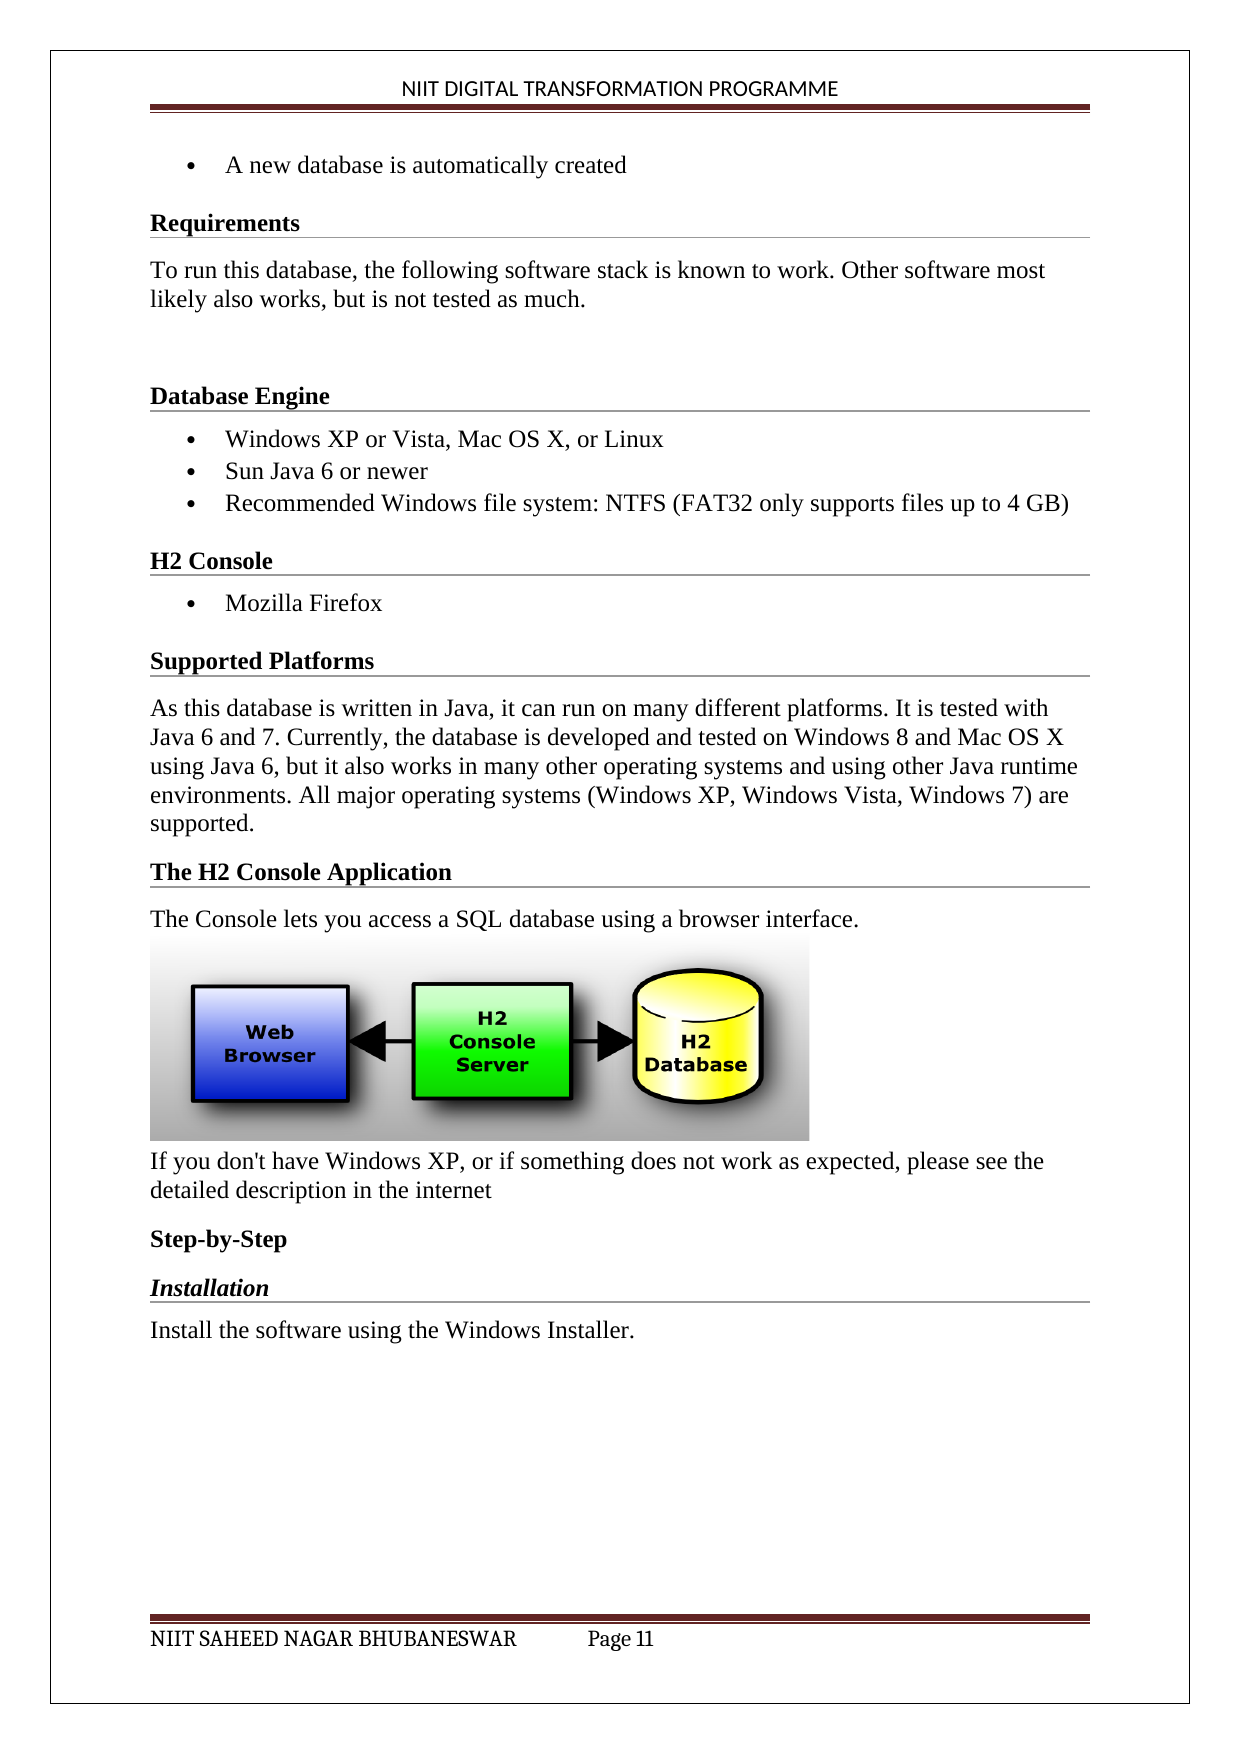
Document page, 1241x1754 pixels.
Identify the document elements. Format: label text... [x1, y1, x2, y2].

list Windows XP or Vista, Mac OS X, or Linux [187, 424, 1090, 453]
list Recommended Windows file system: NTFS (FAT32 only supports files up to 4 GB) [187, 488, 1090, 517]
text As this database is written in Java, it can run on many different platforms. It is tested with Java 6 and 7. Currently, the database is developed and tested on Windows 8 and Mac OS X using Java 6, but it also works in many other operating systems and using other Java runtime environments. All major operating systems (Windows XP, Windows Vista, Windows 7) are supported. [150, 693, 1090, 837]
text Install the software using the Windows Installer. [150, 1315, 1090, 1344]
subtitle Installation [150, 1273, 1090, 1301]
picture [150, 933, 810, 1141]
text To run this database, the following software stack is known to work. Other software most likely also works, but is not tested as much. [150, 255, 1090, 312]
subtitle The H2 Console Application [150, 857, 1090, 886]
list Mozilla Firefox [187, 588, 1090, 617]
list A new database is automatically created [187, 150, 1090, 179]
subtitle H2 Console [150, 546, 1090, 574]
subtitle Database Engine [150, 381, 1090, 410]
subtitle Requirements [150, 208, 1090, 237]
subtitle Supported Platforms [150, 646, 1090, 675]
subtitle Step-by-Step [150, 1224, 1090, 1253]
list Sun Java 6 or newer [187, 456, 1090, 485]
